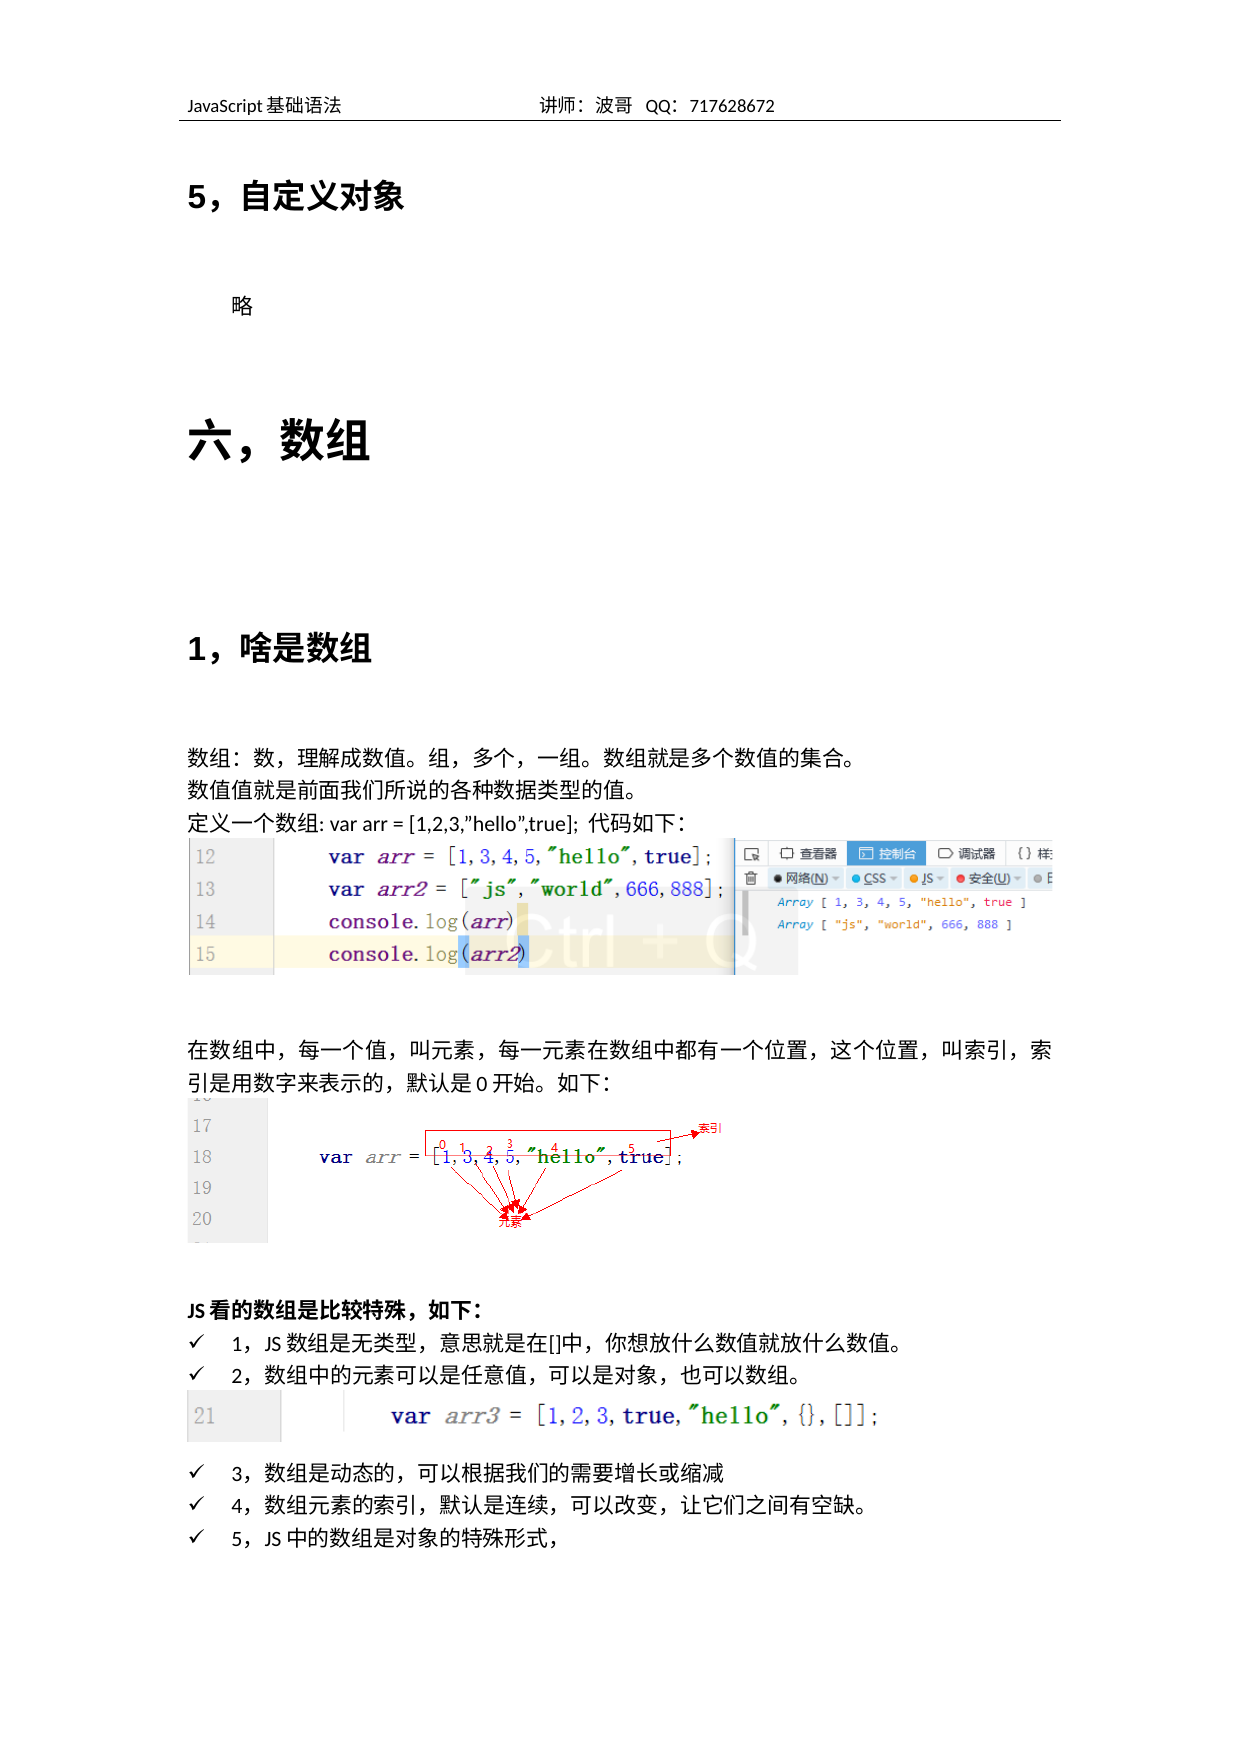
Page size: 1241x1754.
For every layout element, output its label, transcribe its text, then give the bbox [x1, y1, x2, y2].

list 4，数组元素的索引，默认是连续，可以改变，让它们之间有空缺。 [187, 1488, 1053, 1521]
list 1，JS数组是无类型，意思就是在[]中，你想放什么数值就放什么数值。 [187, 1326, 1053, 1358]
subtitle 5，自定义对象 [187, 162, 1053, 227]
text 在数组中，每一个值，叫元素，每一元素在数组中都有一个位置，这个位置，叫索引，索引是用数字来表示的，默认是0开始。如下： [187, 1033, 1053, 1098]
text 定义一个数组: var arr = [1,2,3,”hello”,true]; 代码如下： [187, 806, 1053, 838]
text JS看的数组是比较特殊，如下： [187, 1293, 1053, 1326]
subtitle 1，啥是数组 [187, 614, 1053, 679]
text 数组：数，理解成数值。组，多个，一组。数组就是多个数值的集合。 [187, 741, 1053, 773]
picture [187, 1098, 830, 1243]
list 2，数组中的元素可以是任意值，可以是对象，也可以数组。 [187, 1358, 1053, 1391]
picture [187, 838, 1053, 975]
picture [187, 1390, 901, 1442]
text 数值值就是前面我们所说的各种数据类型的值。 [187, 773, 1053, 806]
list 5，JS中的数组是对象的特殊形式， [187, 1521, 1053, 1553]
subtitle 六，数组 [187, 389, 1053, 487]
text 略 [187, 289, 1053, 321]
list 3，数组是动态的，可以根据我们的需要增长或缩减 [187, 1456, 1053, 1488]
